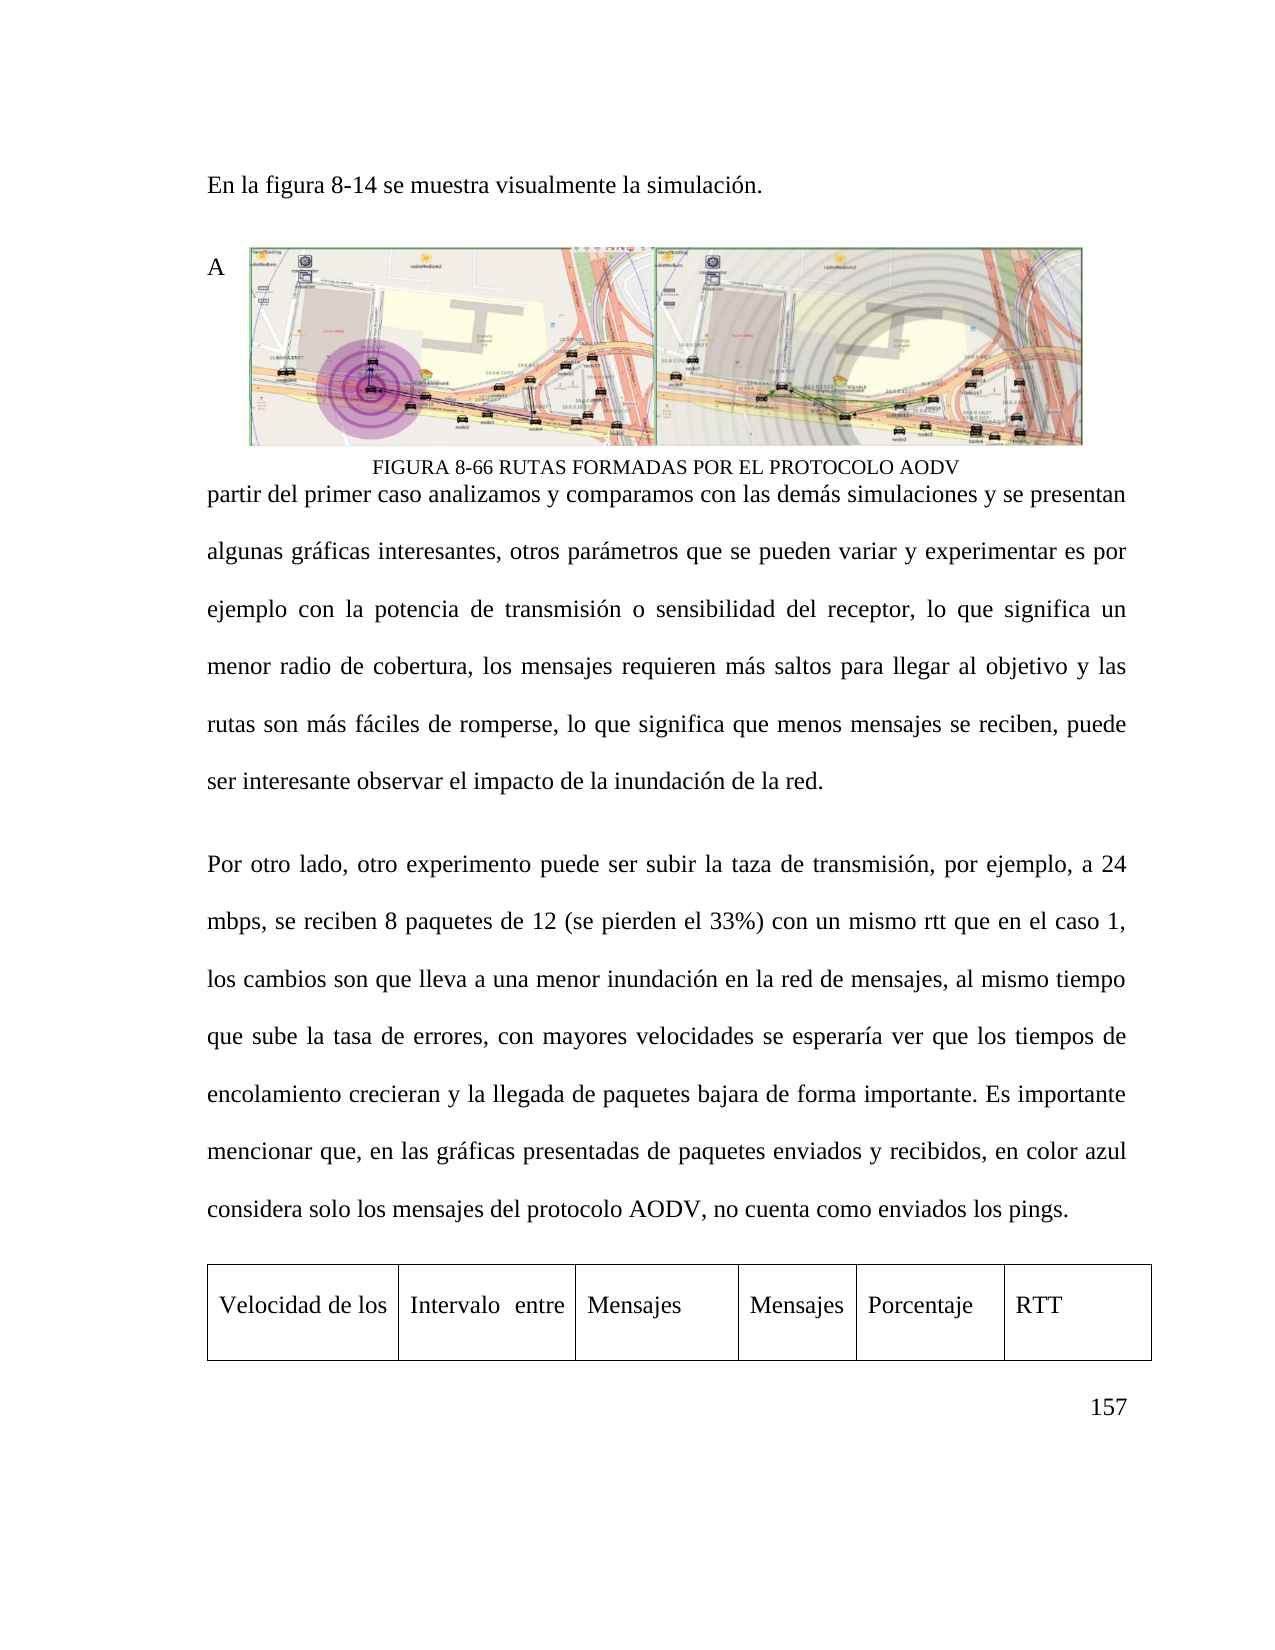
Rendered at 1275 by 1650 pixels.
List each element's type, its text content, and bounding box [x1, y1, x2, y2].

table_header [576, 1265, 738, 1360]
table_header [208, 1265, 398, 1360]
text En la figura 8-14 se muestra visualmente la simulación. [207, 170, 1127, 199]
table_header RTT [1005, 1265, 1151, 1360]
text Por otro lado, otro experimento puede ser subir la taza de transmisión, por ejemplo, a 24 mbps, se reciben 8 paquetes de 12 (se pierden el 33%) con un mismo rtt que en el caso 1, los cambios son que lleva a una menor inundación en la red de mensajes, al mismo tiempo que sube la tasa de errores, con mayores velocidades se esperaría ver que los tiempos de encolamiento crecieran y la llegada de paquetes bajara de forma importante. Es importante mencionar que, en las gráficas presentadas de paquetes enviados y recibidos, en color azul considera solo los mensajes del protocolo AODV, no cuenta como enviados los pings. [207, 849, 1127, 1223]
table_header Mensajes recibidos [739, 1265, 856, 1360]
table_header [857, 1265, 1004, 1360]
picture [249, 247, 1083, 446]
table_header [399, 1265, 575, 1360]
